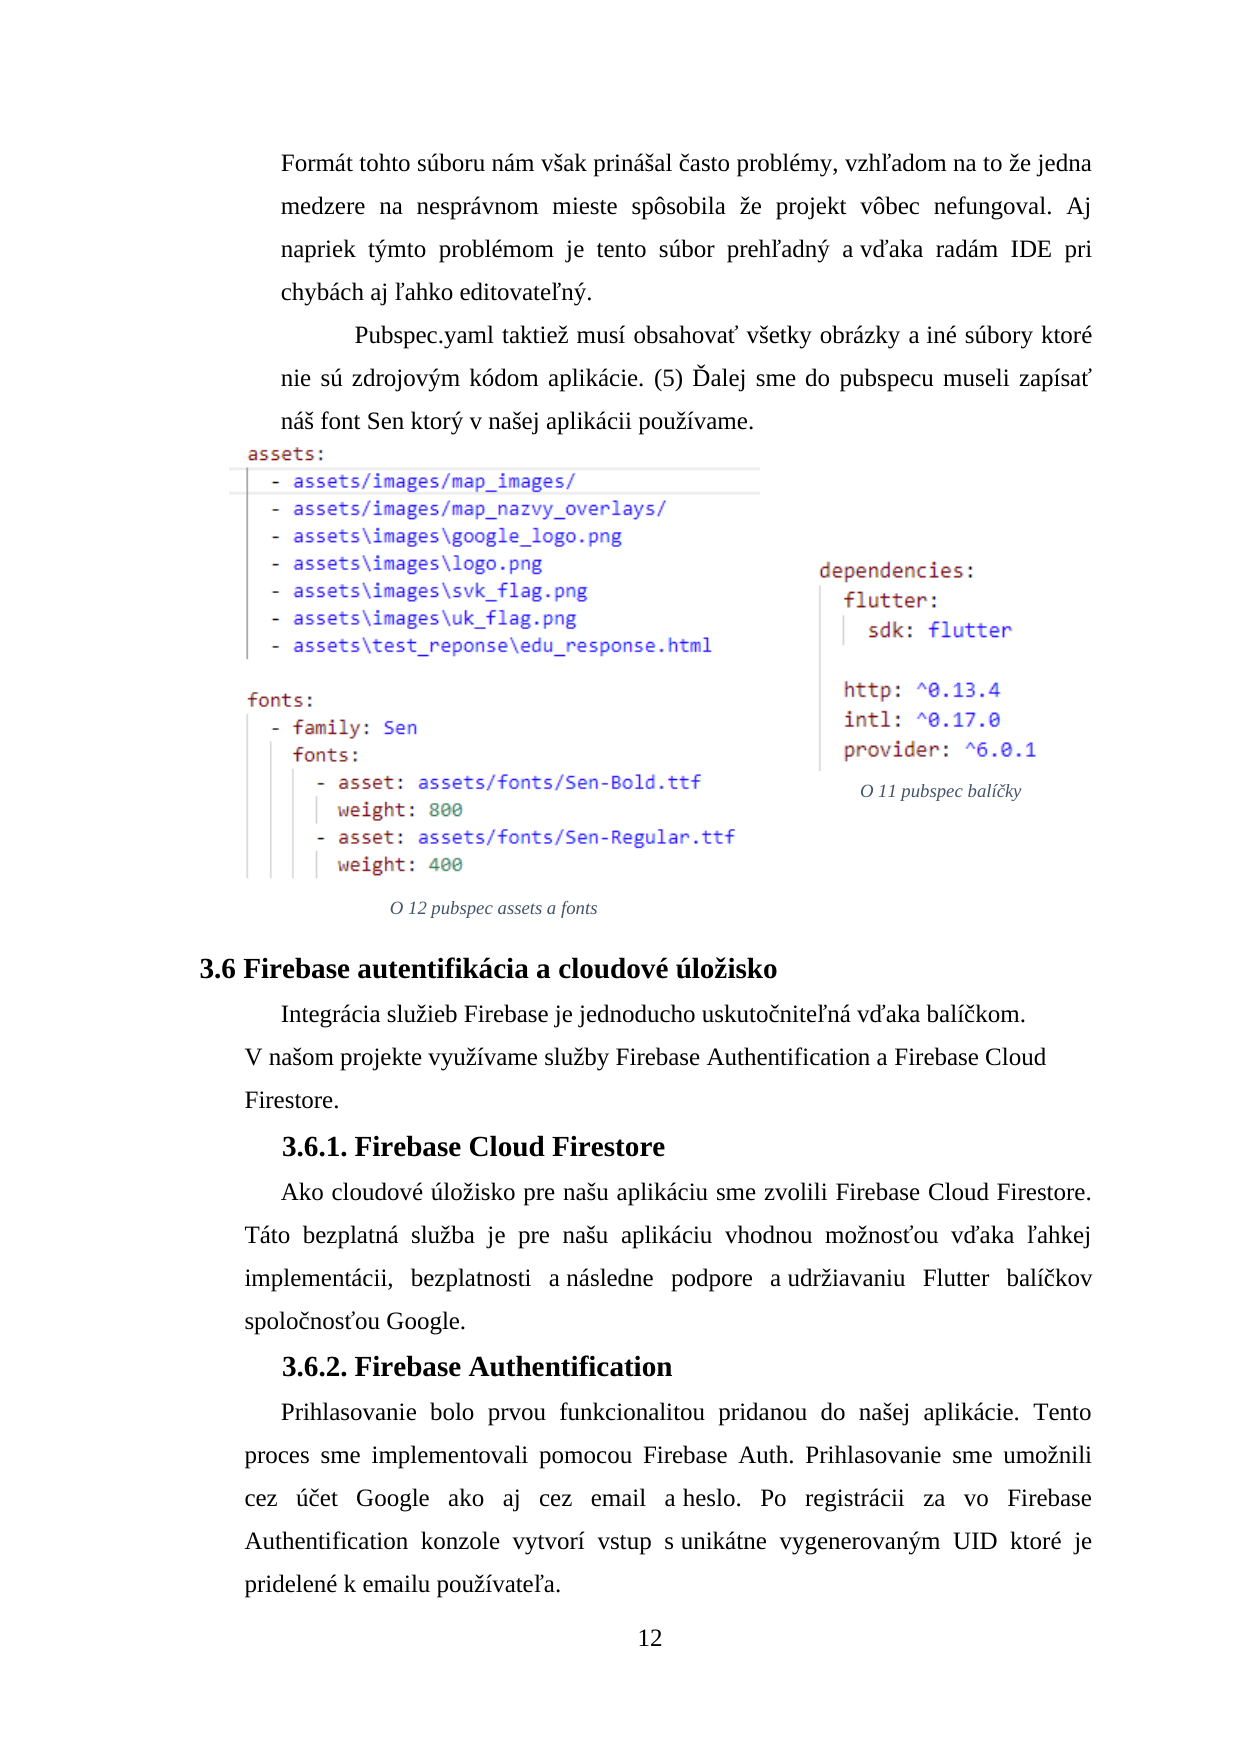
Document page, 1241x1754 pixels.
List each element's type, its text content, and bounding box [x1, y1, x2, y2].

picture [810, 559, 1072, 771]
picture [229, 446, 760, 890]
text Prihlasovanie bolo prvou funkcionalitou pridanou do našej aplikácie. Tento proces sme implementovali pomocou Firebase Auth. Prihlasovanie sme umožnili cez účet Google ako aj cez email a heslo. Po registrácii za vo Firebase Authentification konzole vytvorí vstup s unikátne vygenerovaným UID ktoré je pridelené k emailu používateľa. [244, 1397, 1092, 1598]
text Integrácia služieb Firebase je jednoducho uskutočniteľná vďaka balíčkom. V našom projekte využívame služby Firebase Authentification a Firebase Cloud Firestore. [244, 999, 1092, 1114]
list Firebase Authentification [282, 1349, 1092, 1383]
text Formát tohto súboru nám však prinášal často problémy, vzhľadom na to že jedna medzere na nesprávnom mieste spôsobila že projekt vôbec nefungoval. Aj napriek týmto problémom je tento súbor prehľadný a vďaka radám IDE pri chybách aj ľahko editovateľný. [281, 148, 1092, 306]
list Firebase Cloud Firestore [282, 1129, 1092, 1162]
text Pubspec.yaml taktiež musí obsahovať všetky obrázky a iné súbory ktoré nie sú zdrojovým kódom aplikácie. Ďalej sme do pubspecu museli zapísať náš font Sen ktorý v našej aplikácii používame. [281, 320, 1092, 435]
text Ako cloudové úložisko pre našu aplikáciu sme zvolili Firebase Cloud Firestore. Táto bezplatná služba je pre našu aplikáciu vhodnou možnosťou vďaka ľahkej implementácii, bezplatnosti a následne podpore a udržiavaniu Flutter balíčkov spoločnosťou Google. [244, 1177, 1092, 1335]
